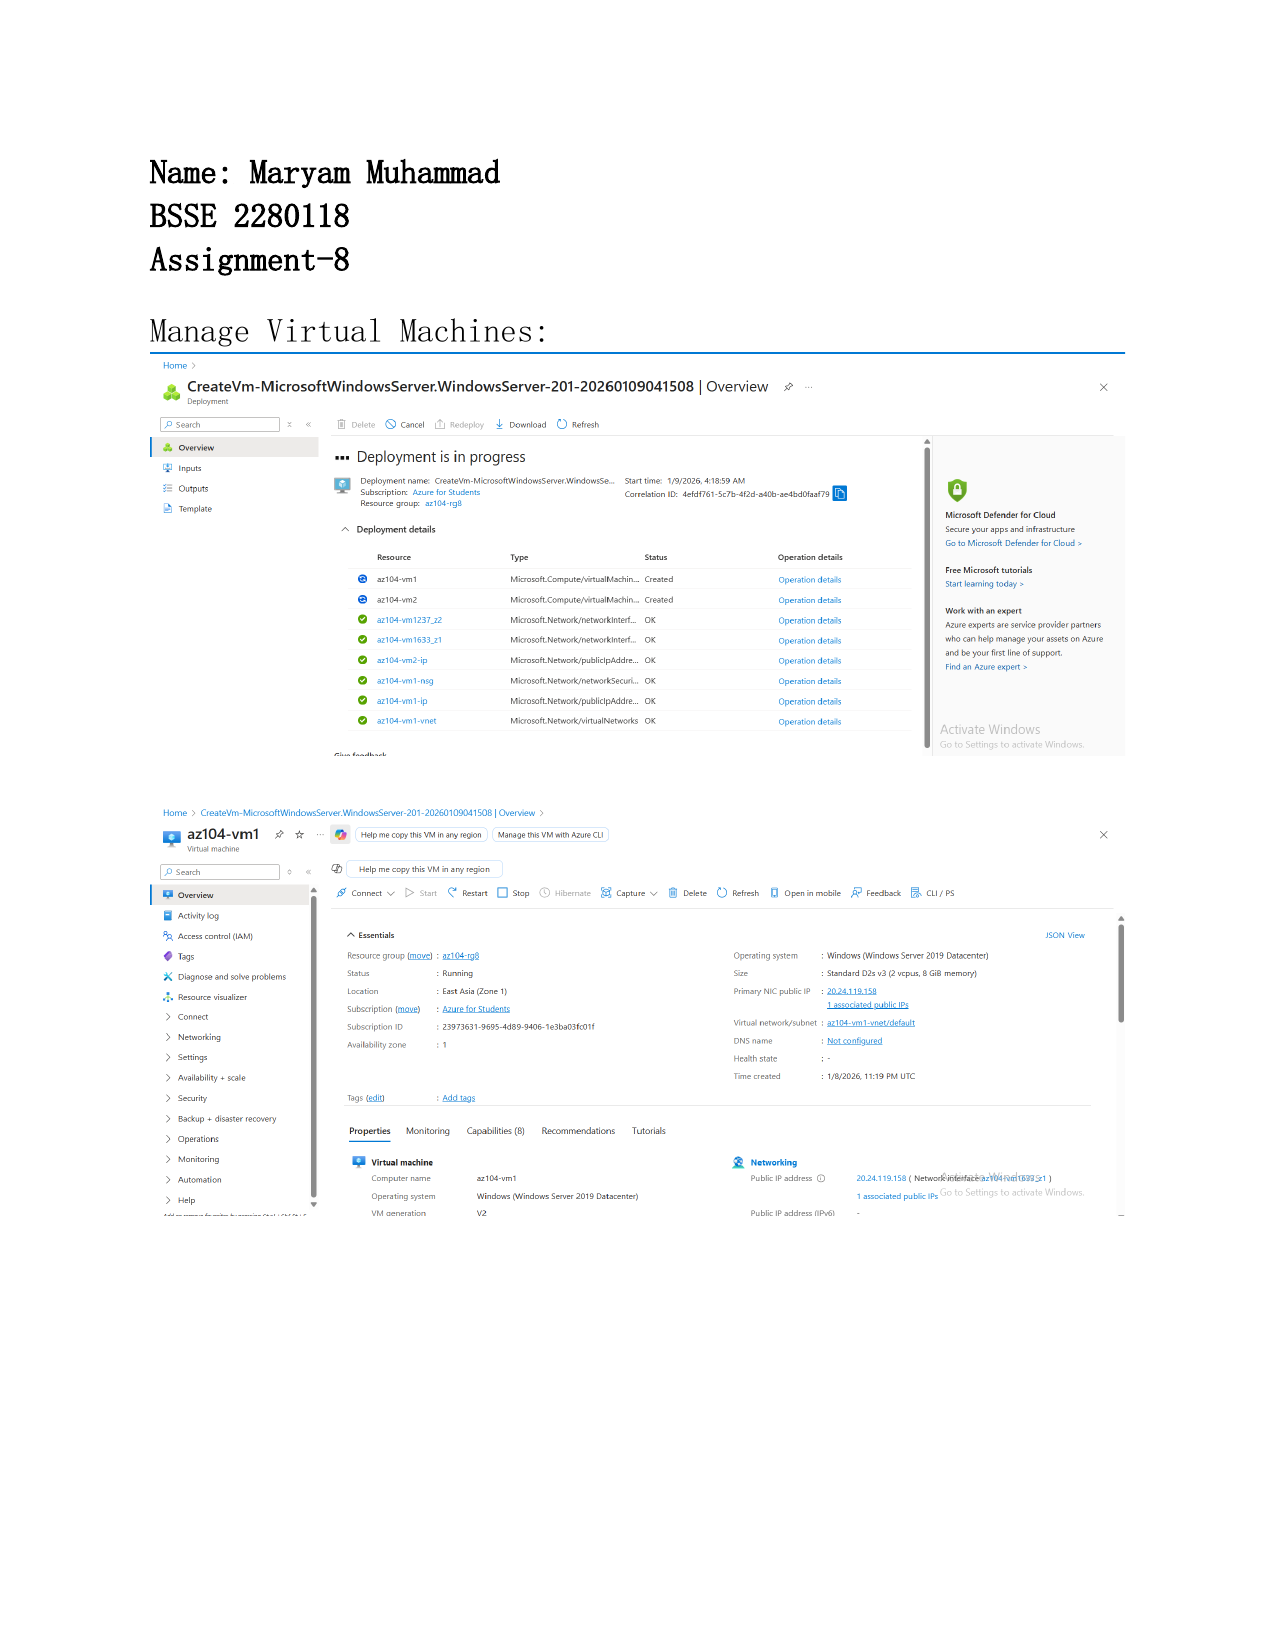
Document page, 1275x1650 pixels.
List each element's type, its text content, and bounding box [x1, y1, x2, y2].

picture [150, 352, 1125, 756]
text Manage Virtual Machines: [150, 309, 1125, 347]
picture [150, 803, 1125, 1216]
text Name: Maryam Muhammad BSSE 2280118 Assignment-8 [150, 150, 1125, 305]
